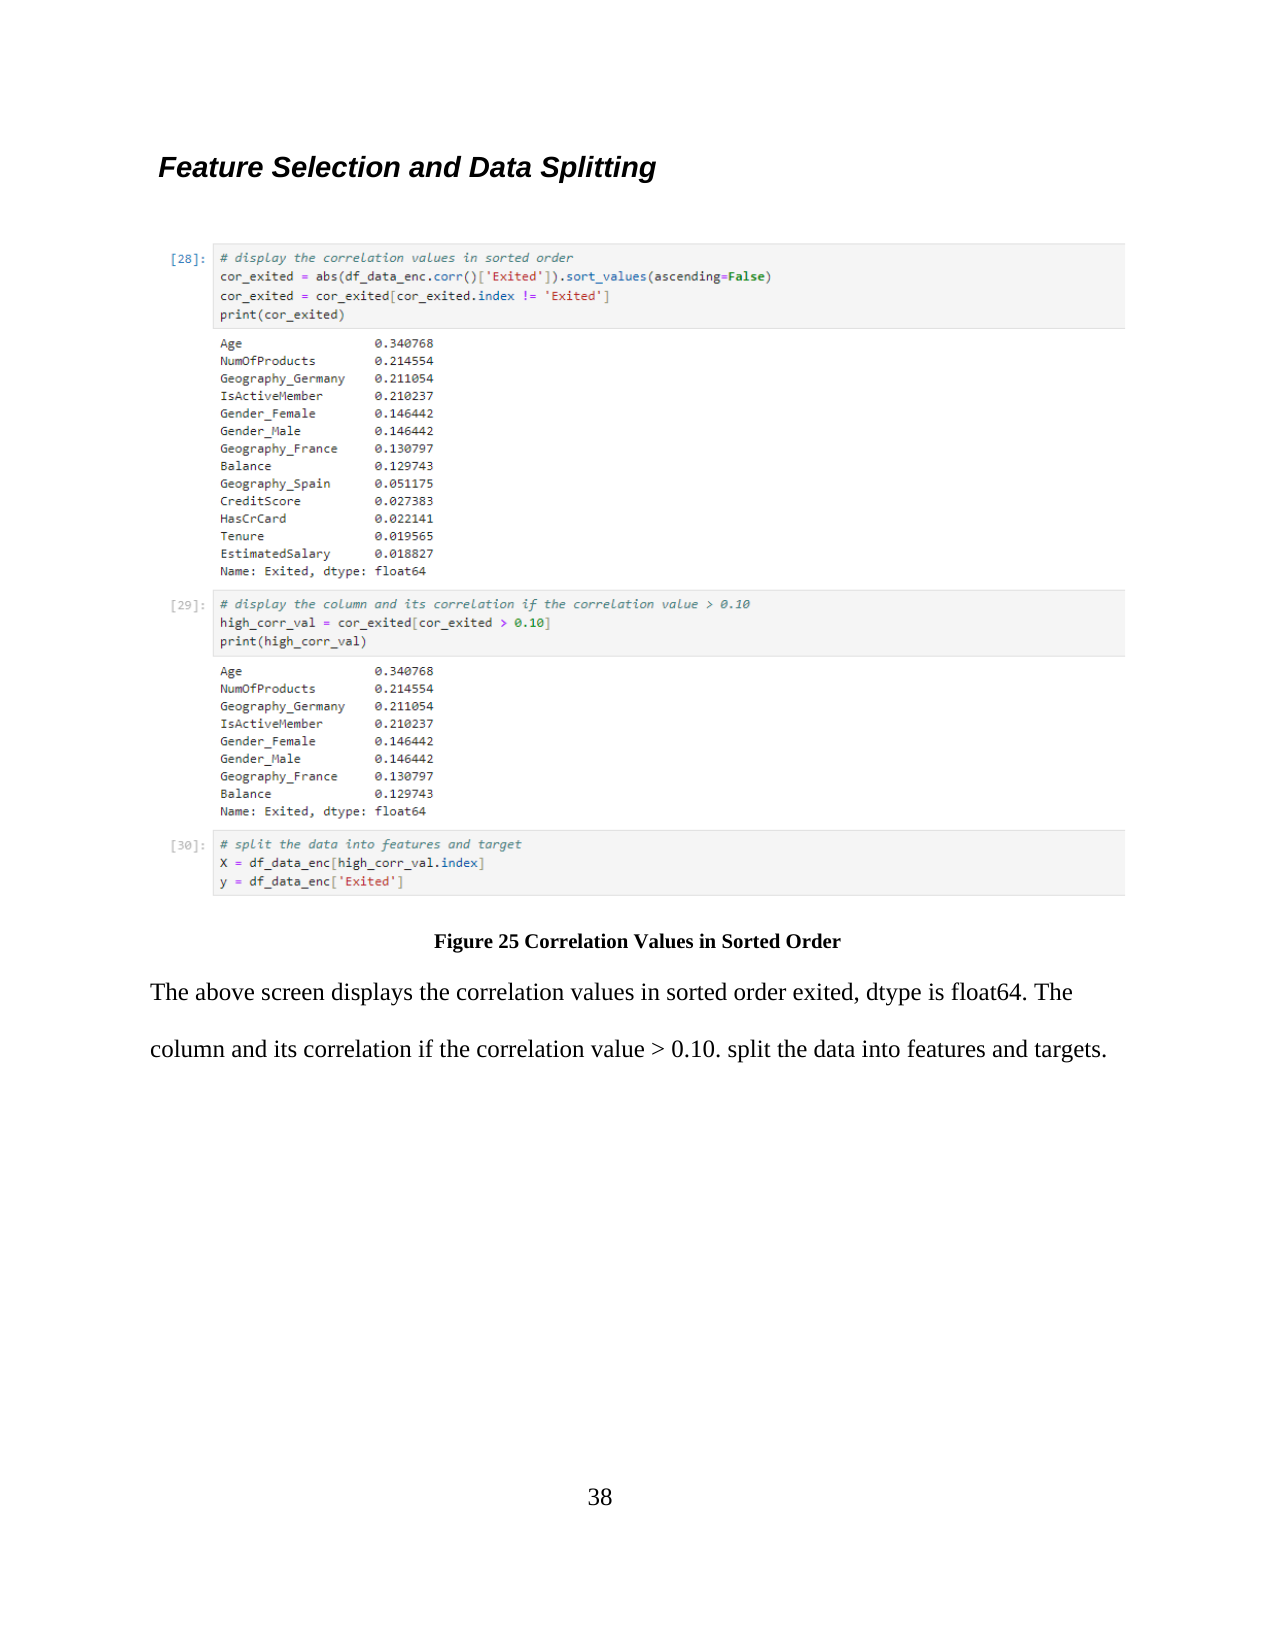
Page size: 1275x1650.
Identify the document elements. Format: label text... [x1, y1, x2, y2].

picture [150, 229, 1125, 901]
subtitle Feature Selection and Data Splitting [150, 150, 1125, 183]
text The above screen displays the correlation values in sorted order exited, dtype is float64. The column and its correlation if the correlation value > 0.10. split the data into features and targets. [150, 977, 1125, 1063]
